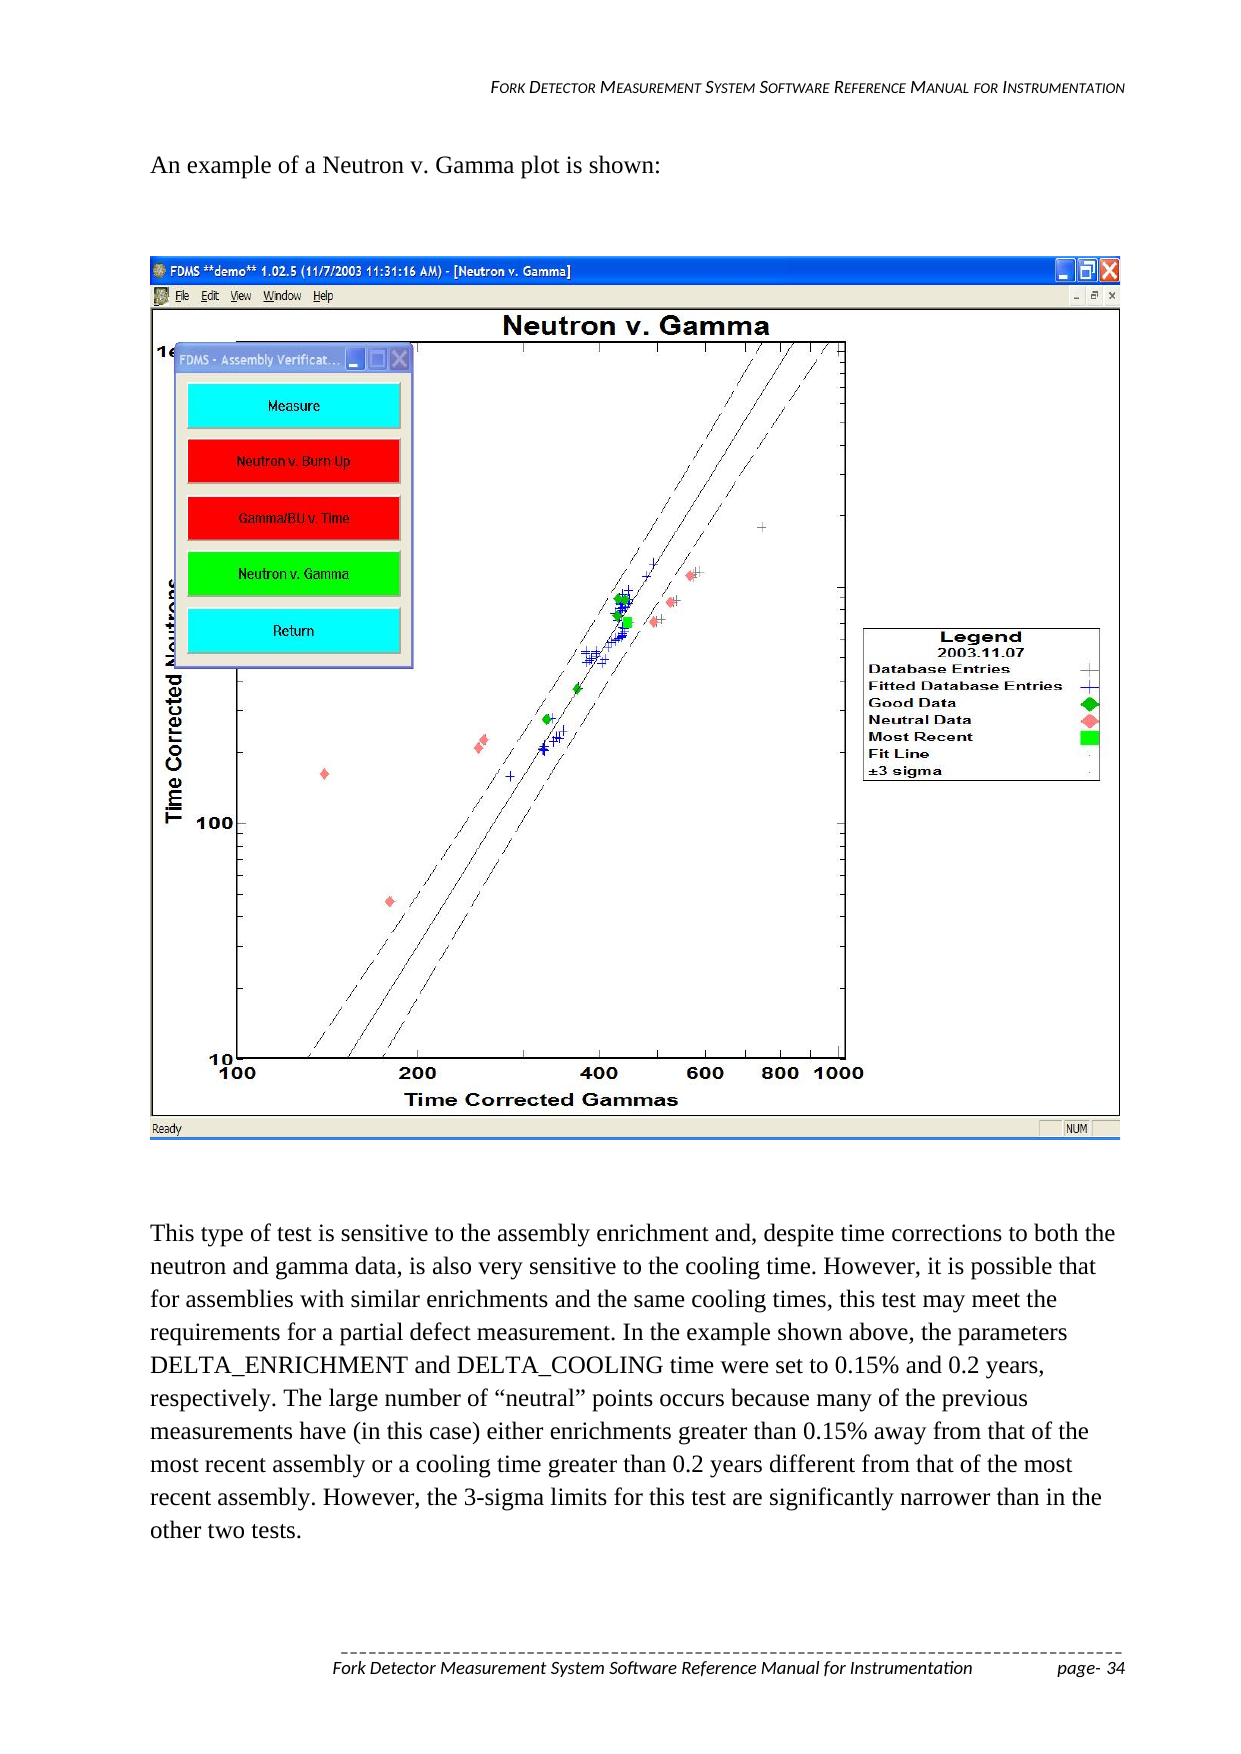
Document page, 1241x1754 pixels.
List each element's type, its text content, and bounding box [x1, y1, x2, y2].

text An example of a Neutron v. Gamma plot is shown: [150, 150, 1125, 179]
picture [150, 256, 1121, 1140]
text This type of test is sensitive to the assembly enrichment and, despite time corrections to both the neutron and gamma data, is also very sensitive to the cooling time. However, it is possible that for assemblies with similar enrichments and the same cooling times, this test may meet the requirements for a partial defect measurement. In the example shown above, the parameters DELTA_ENRICHMENT and DELTA_COOLING time were set to 0.15% and 0.2 years, respectively. The large number of “neutral” points occurs because many of the previous measurements have (in this case) either enrichments greater than 0.15% away from that of the most recent assembly or a cooling time greater than 0.2 years different from that of the most recent assembly. However, the 3-sigma limits for this test are significantly narrower than in the other two tests. [150, 1218, 1125, 1544]
